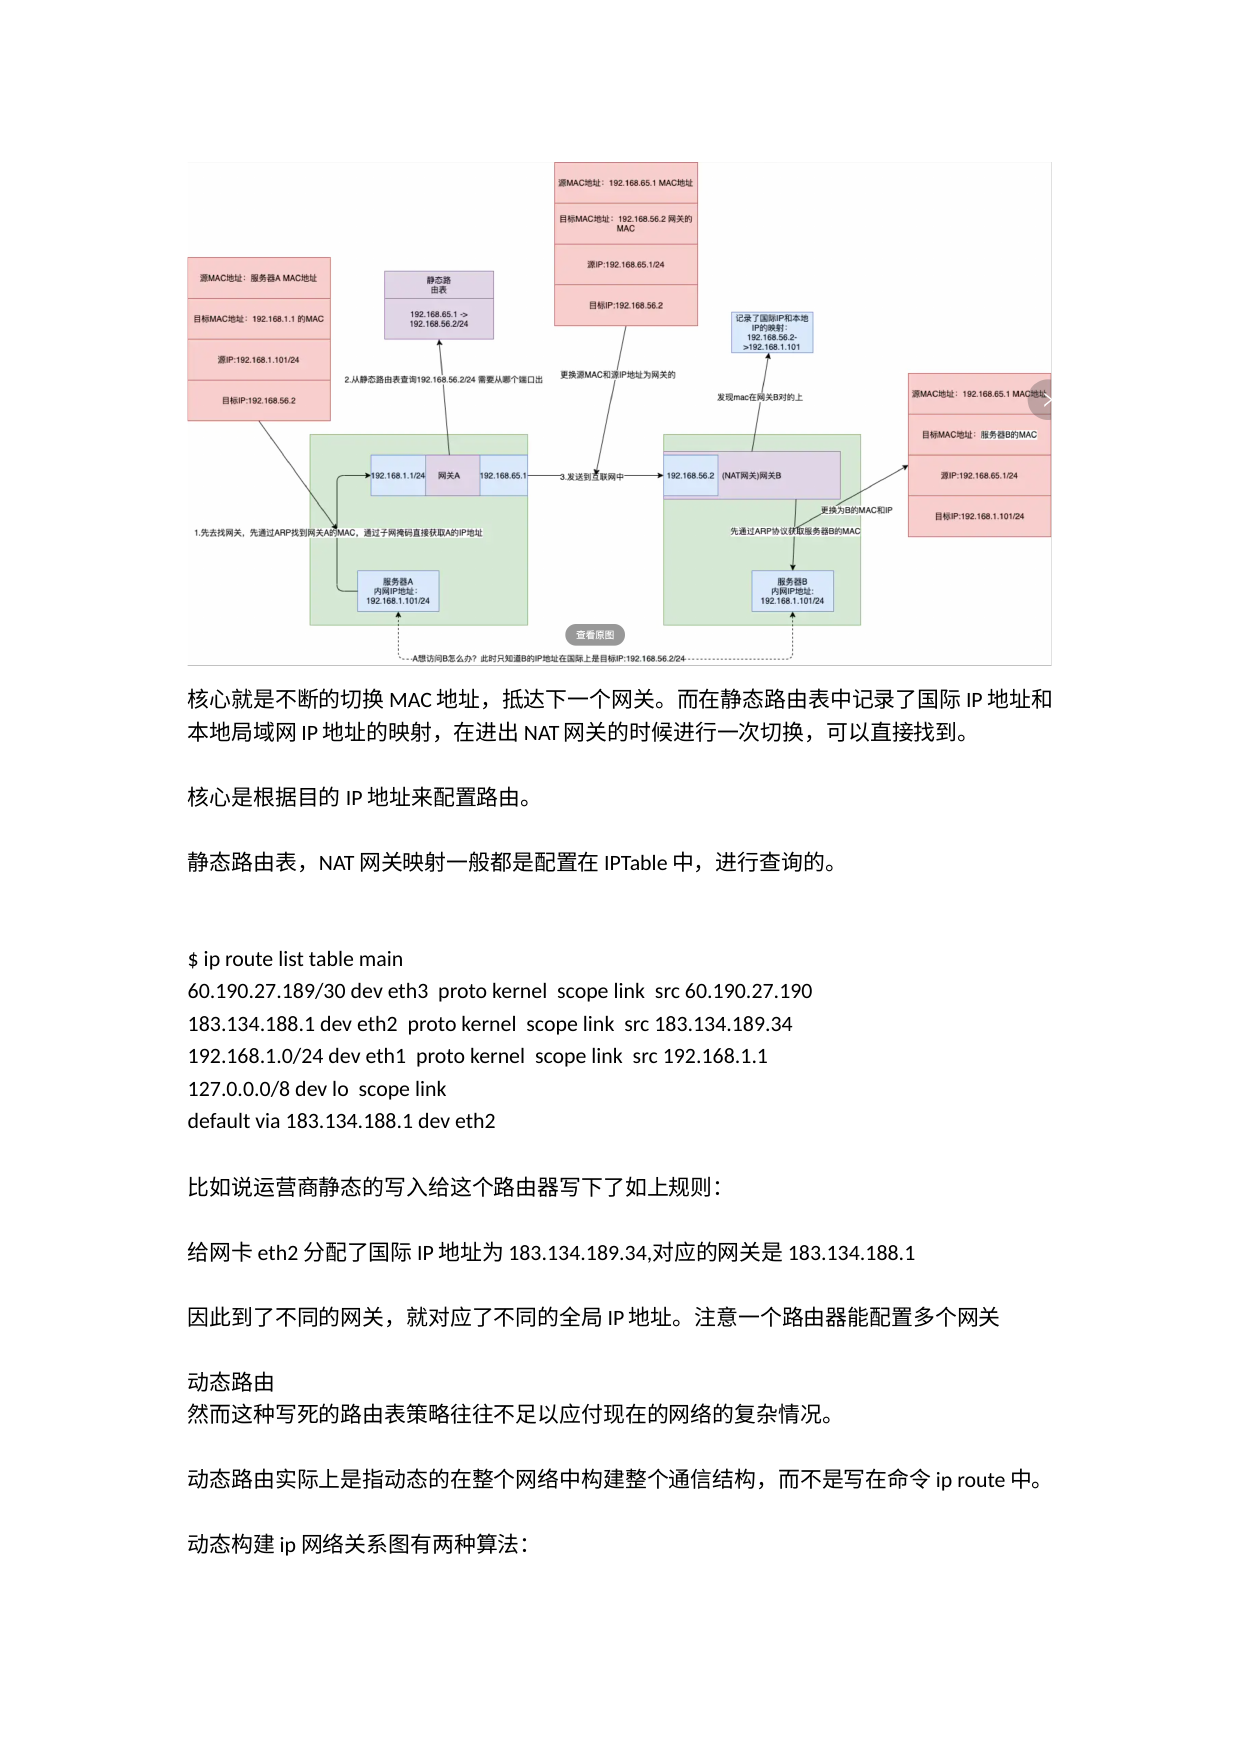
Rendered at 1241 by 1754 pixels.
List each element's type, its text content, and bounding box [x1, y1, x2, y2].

picture [187, 162, 1052, 666]
text 核心就是不断的切换MAC地址，抵达下一个网关。而在静态路由表中记录了国际IP地址和本地局域网IP地址的映射，在进出NAT网关的时候进行一次切换，可以直接找到。 [187, 682, 1053, 747]
text 动态路由实际上是指动态的在整个网络中构建整个通信结构，而不是写在命令ip route中。 [187, 1462, 1053, 1494]
text 然而这种写死的路由表策略往往不足以应付现在的网络的复杂情况。 [187, 1397, 1053, 1429]
text 127.0.0.0/8 dev lo scope link [187, 1072, 1053, 1104]
text 比如说运营商静态的写入给这个路由器写下了如上规则： [187, 1169, 1053, 1202]
text 动态构建ip 网络关系图有两种算法： [187, 1527, 1053, 1559]
text 核心是根据目的 IP 地址来配置路由。 [187, 779, 1053, 812]
text default via 183.134.188.1 dev eth2 [187, 1104, 1053, 1137]
text 给网卡eth2 分配了国际IP地址为183.134.189.34,对应的网关是183.134.188.1 [187, 1234, 1053, 1267]
text 静态路由表，NAT网关映射一般都是配置在IPTable中，进行查询的。 [187, 844, 1053, 877]
text 因此到了不同的网关，就对应了不同的全局IP地址。注意一个路由器能配置多个网关 [187, 1299, 1053, 1332]
text 60.190.27.189/30 dev eth3 proto kernel scope link src 60.190.27.190 [187, 974, 1053, 1007]
text $ ip route list table main [187, 942, 1053, 974]
text 动态路由 [187, 1364, 1053, 1397]
text 192.168.1.0/24 dev eth1 proto kernel scope link src 192.168.1.1 [187, 1039, 1053, 1072]
text 183.134.188.1 dev eth2 proto kernel scope link src 183.134.189.34 [187, 1007, 1053, 1039]
